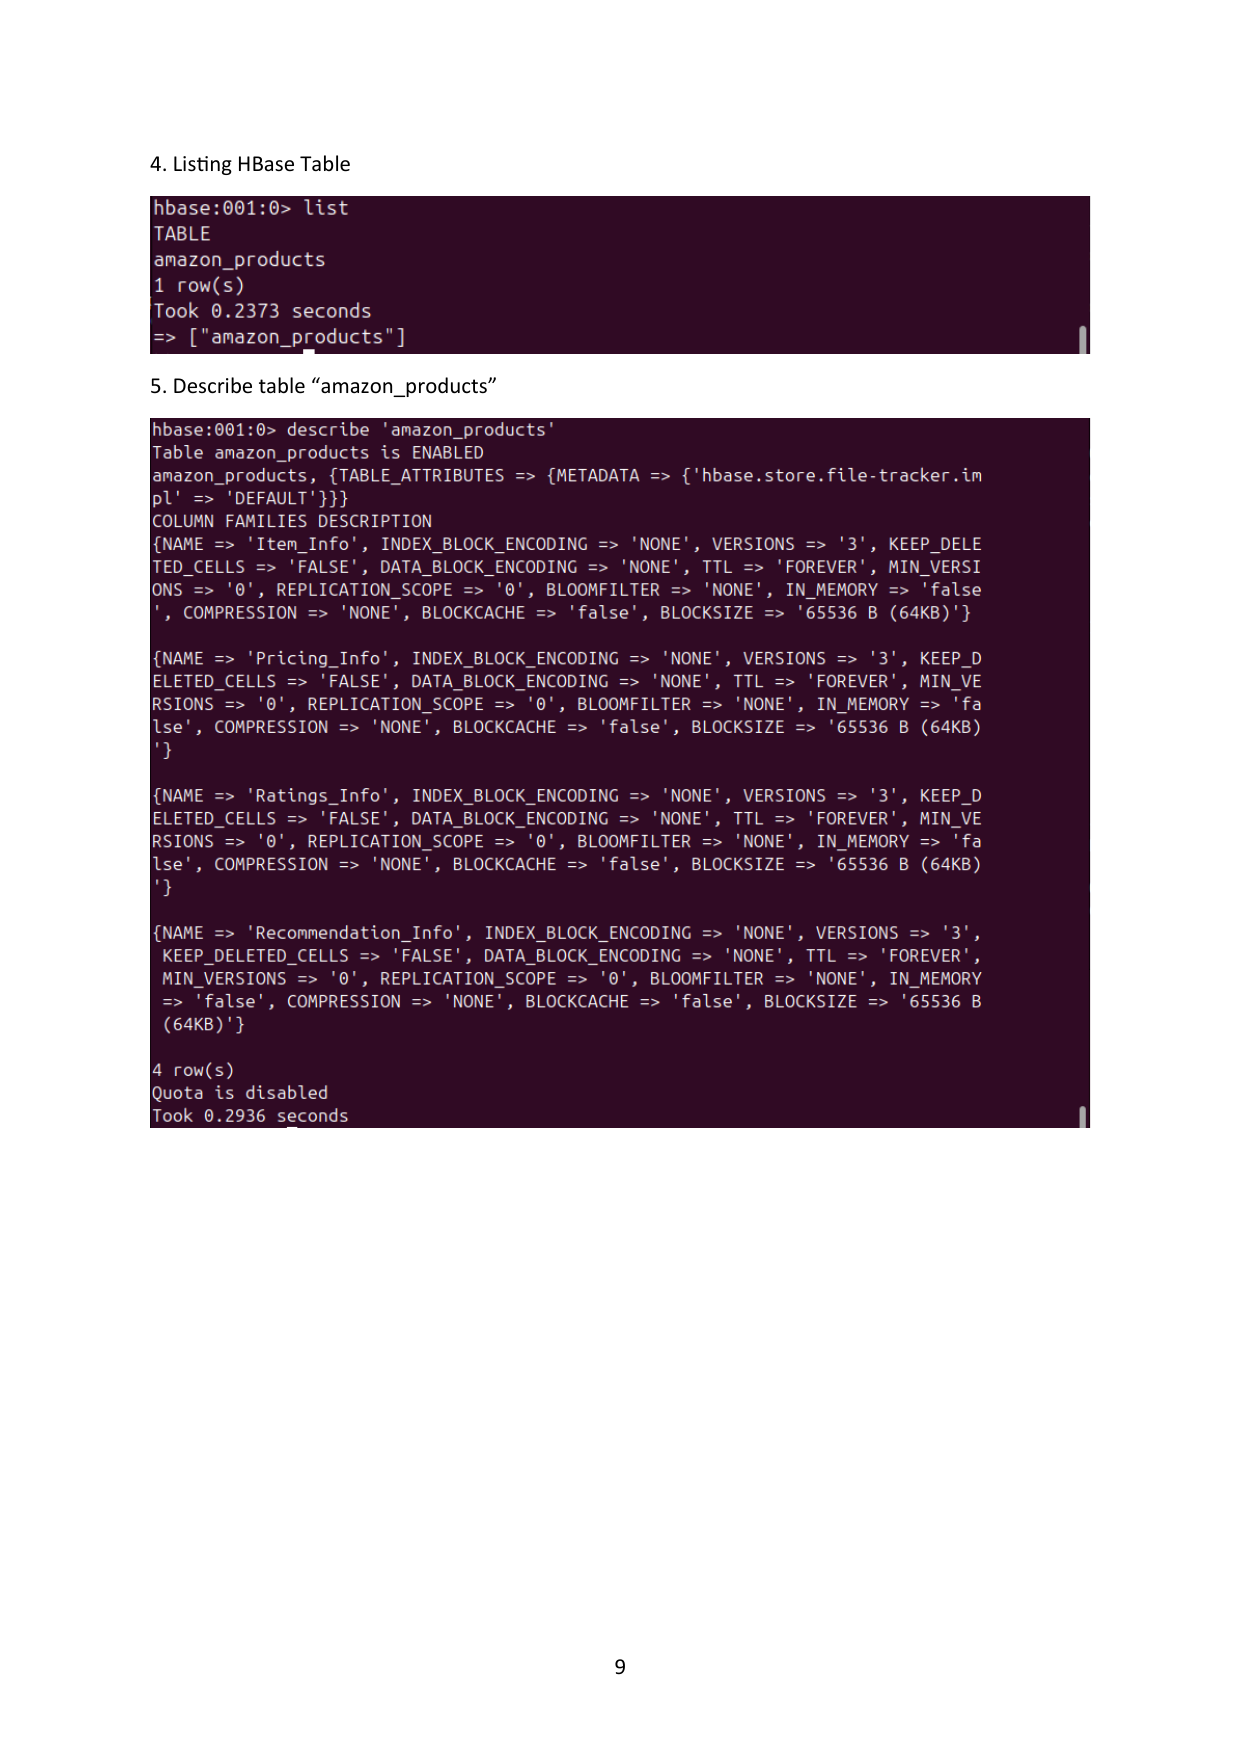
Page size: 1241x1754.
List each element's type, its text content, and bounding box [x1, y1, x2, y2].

text 4. Listing HBase Table [150, 150, 1090, 178]
picture [150, 418, 1091, 1128]
text 5. Describe table “amazon_products” [150, 372, 1090, 400]
picture [150, 196, 1091, 354]
